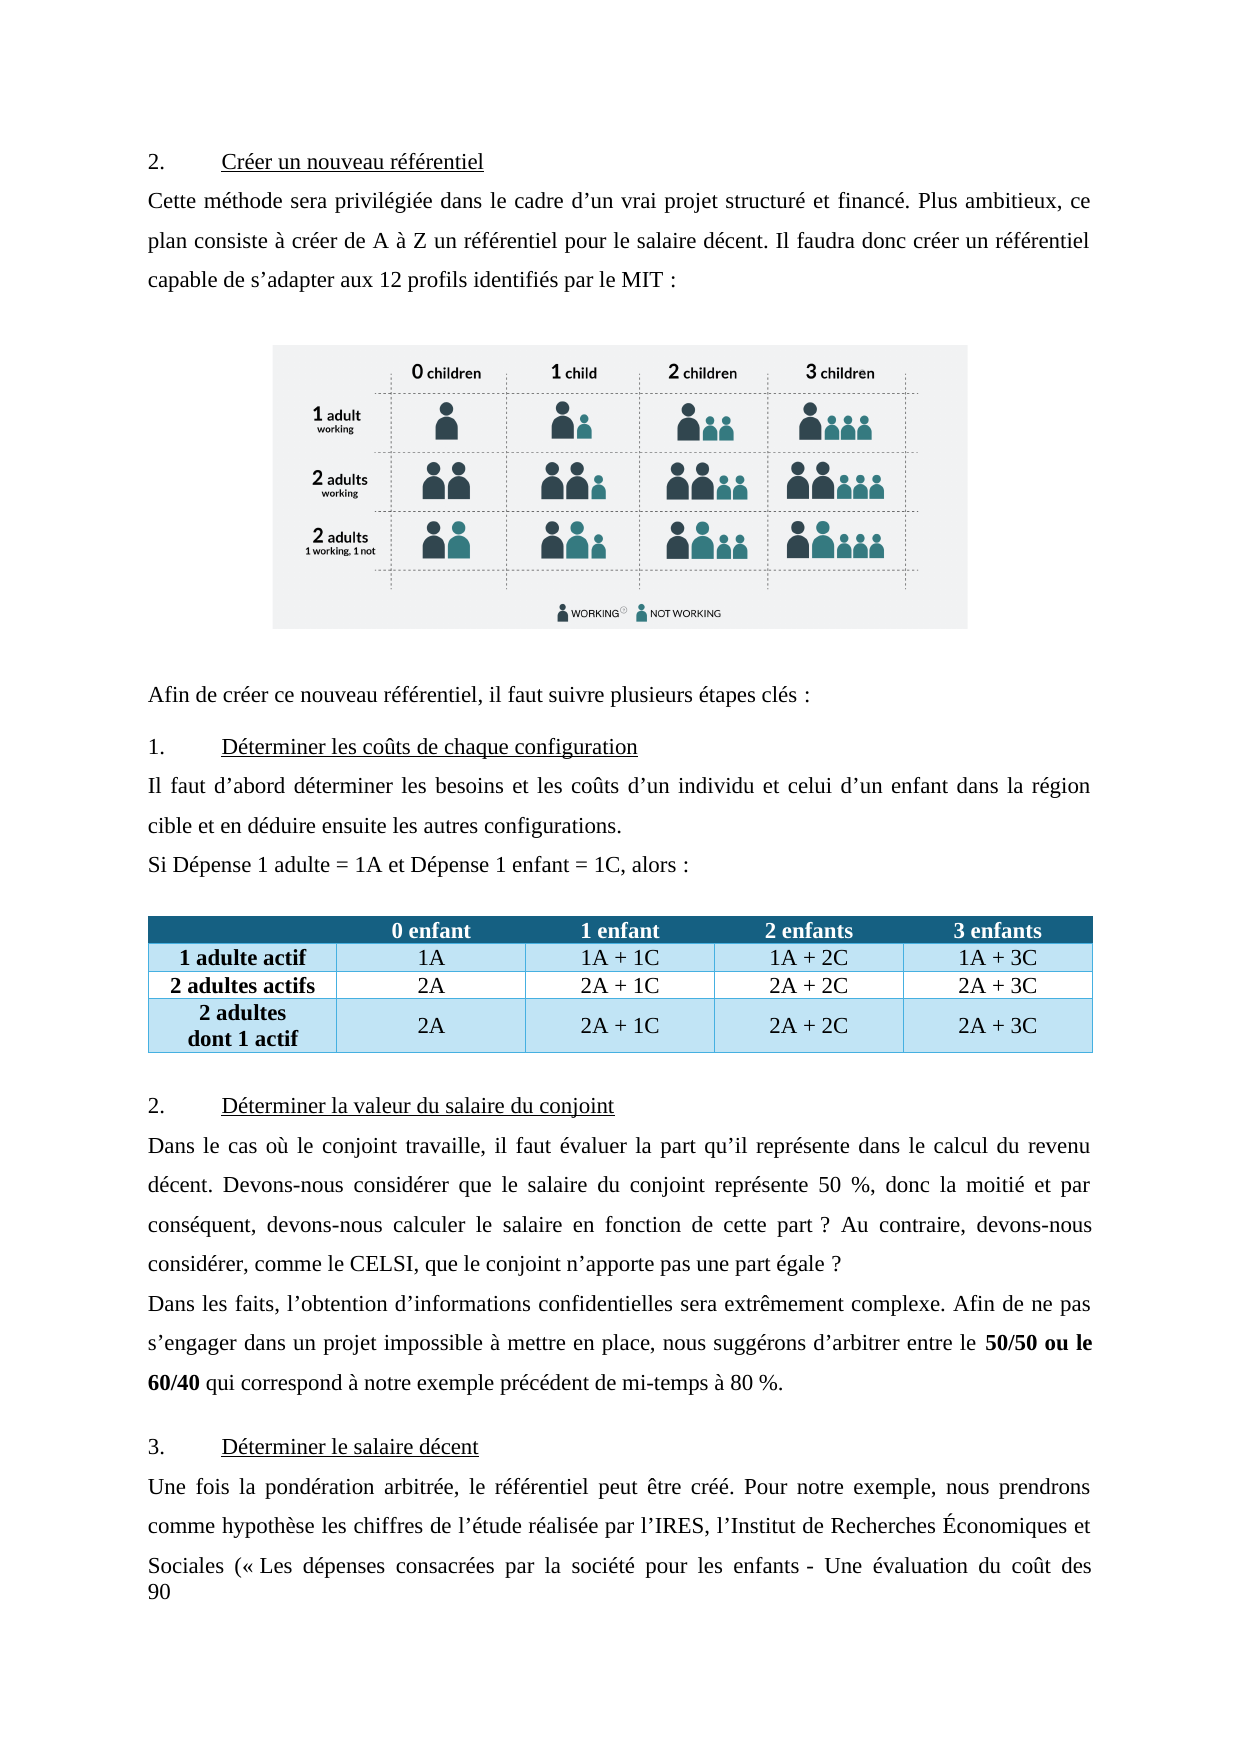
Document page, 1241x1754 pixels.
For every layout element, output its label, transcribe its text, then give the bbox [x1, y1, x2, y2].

table_cell 2A + 1C [526, 972, 714, 998]
list Déterminer les coûts de chaque configuration [148, 733, 1092, 759]
list Déterminer la valeur du salaire du conjoint [148, 1092, 1092, 1119]
text Il faut d’abord déterminer les besoins et les coûts d’un individu et celui d’un enfant dans la région cible et en déduire ensuite les autres configurations. [148, 772, 1092, 838]
list Déterminer le salaire décent [148, 1433, 1092, 1459]
table_cell 1A + 1C [526, 944, 714, 971]
table_cell 1A [337, 944, 525, 971]
table_header 1 enfant [526, 917, 714, 943]
table_cell 2A [337, 972, 525, 998]
table_cell 2A + 1C [526, 999, 714, 1052]
table_cell 1 adulte actif [149, 944, 336, 971]
text Cette méthode sera privilégiée dans le cadre d’un vrai projet structuré et financé. Plus ambitieux, ce plan consiste à créer de A à Z un référentiel pour le salaire décent. Il faudra donc créer un référentiel capable de s’adapter aux 12 profils identifiés par le MIT : [148, 187, 1092, 292]
text Dans les faits, l’obtention d’informations confidentielles sera extrêmement complexe. Afin de ne pas s’engager dans un projet impossible à mettre en place, nous suggérons d’arbitrer entre le 50/50 ou le 60/40 qui correspond à notre exemple précédent de mi-temps à 80 %. [148, 1290, 1092, 1395]
table_cell 2 adultes actifs [149, 972, 336, 998]
text Si Dépense 1 adulte = 1A et Dépense 1 enfant = 1C, alors : [148, 851, 1092, 878]
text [148, 1473, 1092, 1578]
table_header 0 enfant [337, 917, 525, 943]
table_header [149, 917, 336, 943]
table_header 3 enfants [904, 917, 1092, 943]
picture [272, 345, 968, 629]
table_cell 2A + 2C [715, 972, 903, 998]
table_cell 2A + 3C [904, 972, 1092, 998]
table_cell 1A + 3C [904, 944, 1092, 971]
text Afin de créer ce nouveau référentiel, il faut suivre plusieurs étapes clés : [148, 681, 1092, 707]
table_cell 1A + 2C [715, 944, 903, 971]
table_cell 2A + 2C [715, 999, 903, 1052]
list Créer un nouveau référentiel [148, 148, 1092, 174]
table_cell 2 adultes dont 1 actif [149, 999, 336, 1052]
table_cell 2A + 3C [904, 999, 1092, 1052]
text Dans le cas où le conjoint travaille, il faut évaluer la part qu’il représente dans le calcul du revenu décent. Devons-nous considérer que le salaire du conjoint représente 50 %, donc la moitié et par conséquent, devons-nous calculer le salaire en fonction de cette part ? Au contraire, devons-nous considérer, comme le CELSI, que le conjoint n’apporte pas une part égale ? [148, 1132, 1092, 1277]
table_header 2 enfants [715, 917, 903, 943]
table_cell 2A [337, 999, 525, 1052]
